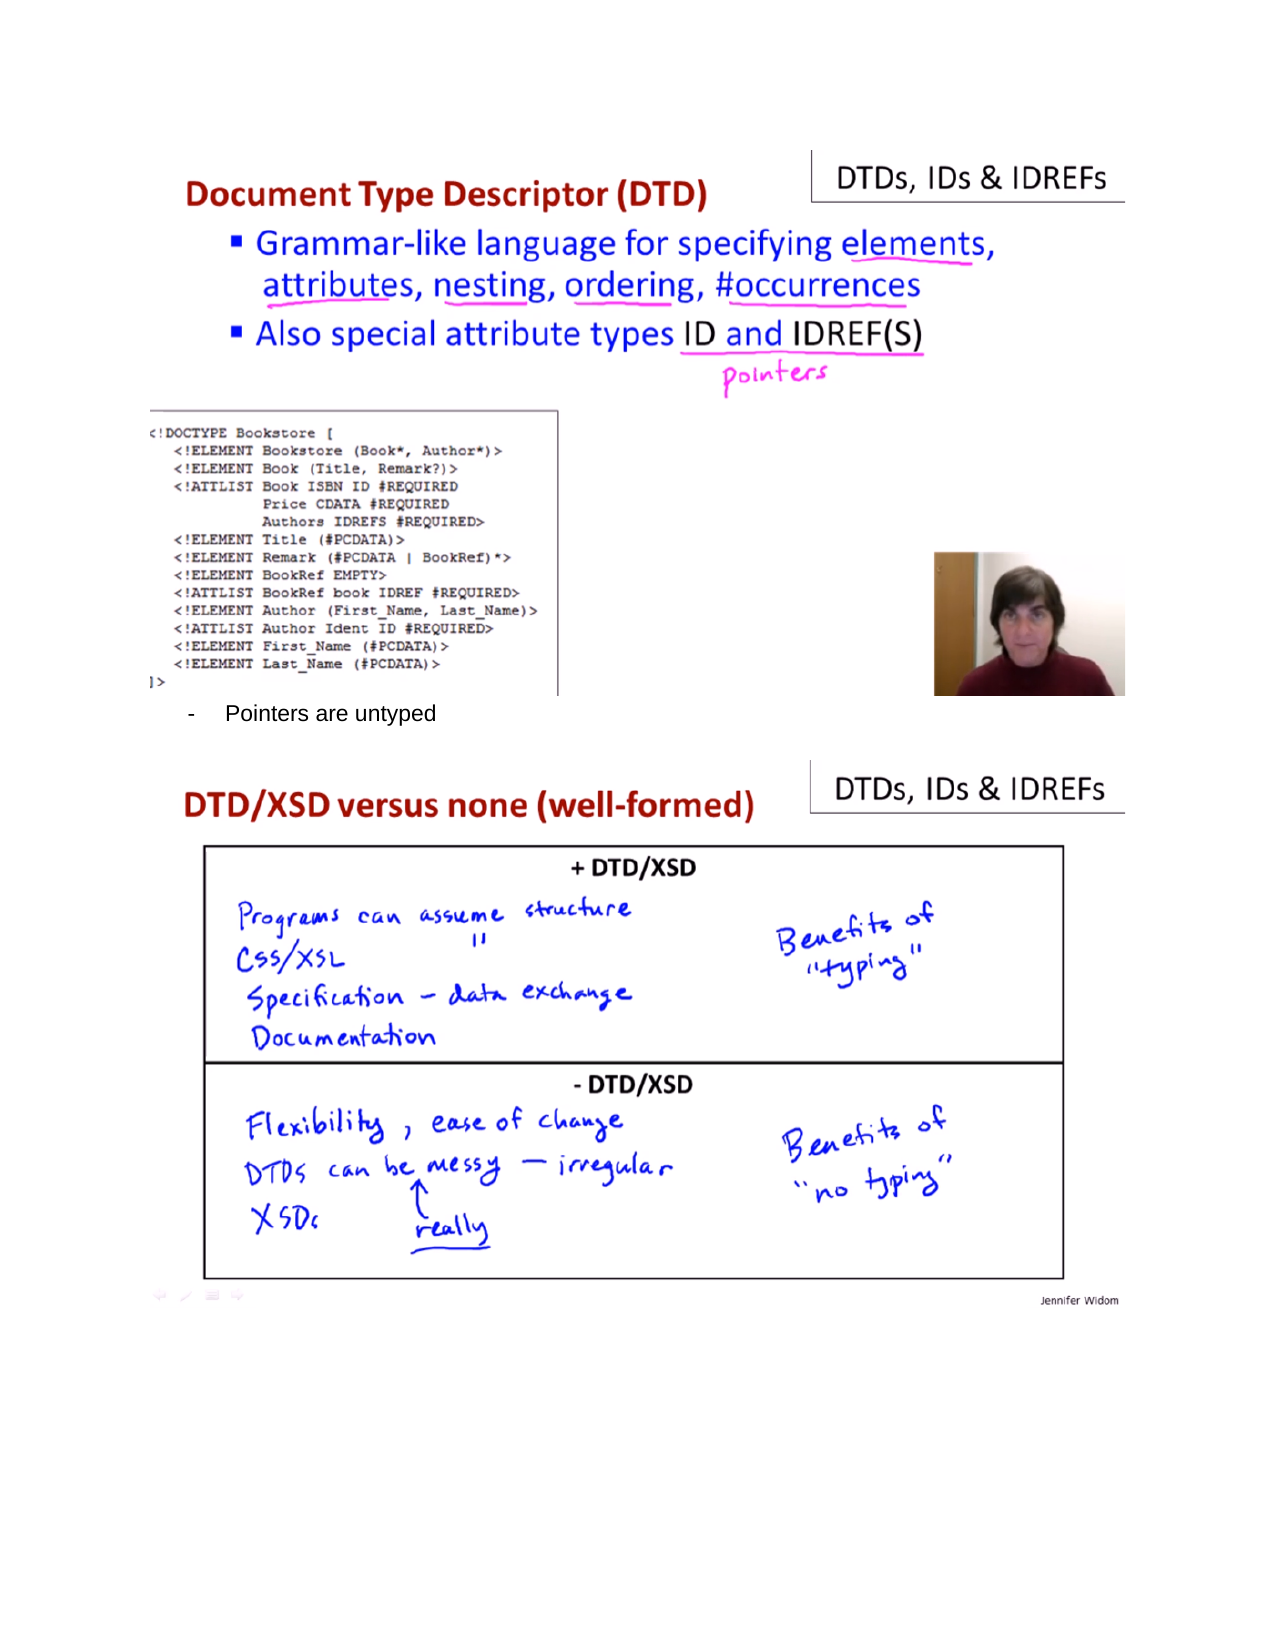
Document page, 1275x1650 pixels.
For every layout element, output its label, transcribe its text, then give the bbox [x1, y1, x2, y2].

list Pointers are untyped [187, 700, 1125, 726]
picture [150, 760, 1125, 1308]
picture [150, 150, 1125, 696]
